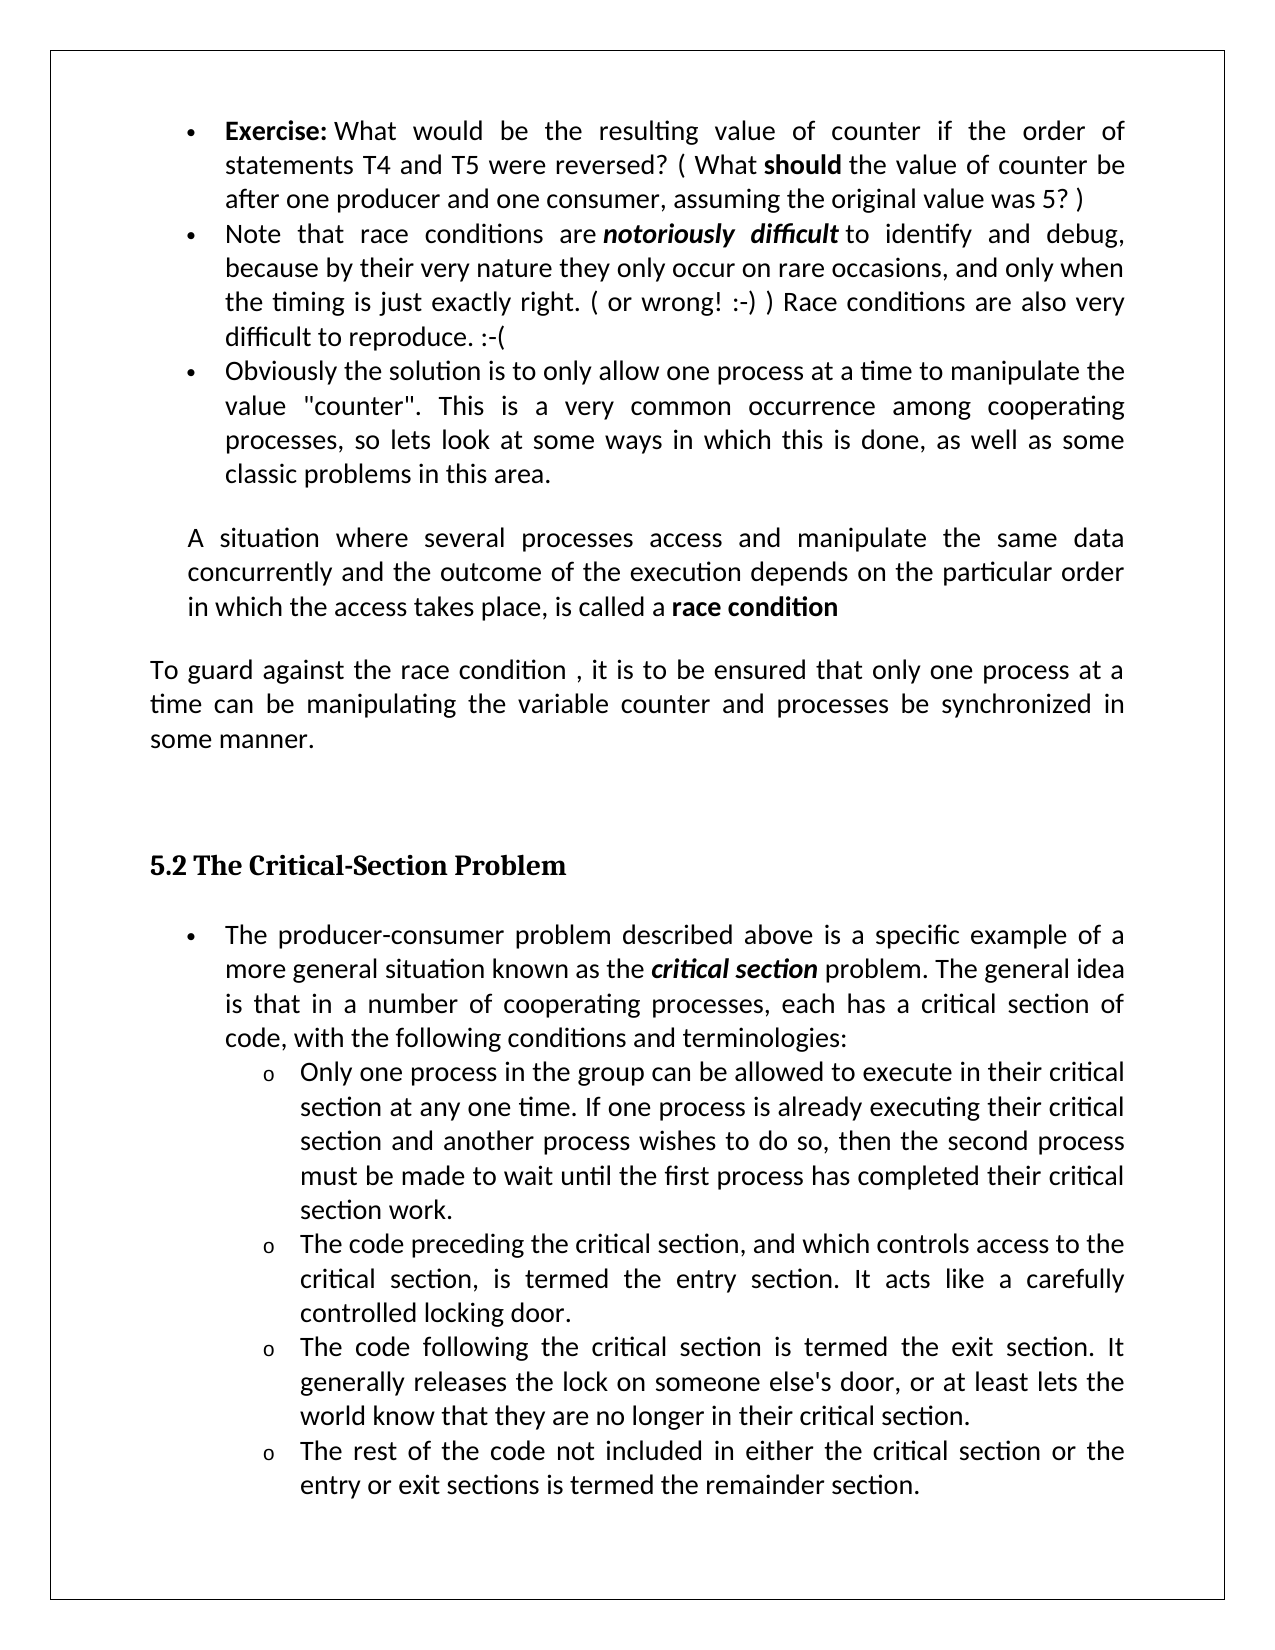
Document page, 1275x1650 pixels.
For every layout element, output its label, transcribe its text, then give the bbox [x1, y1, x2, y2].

list Only one process in the group can be allowed to execute in their critical section at any one time. If one process is already executing their critical section and another process wishes to do so, then the second process must be made to wait until the first process has completed their critical section work. [262, 1054, 1125, 1226]
list The rest of the code not included in either the critical section or the entry or exit sections is termed the remainder section. [262, 1432, 1125, 1501]
subtitle 5.2 The Critical-Section Problem [150, 849, 1125, 883]
list Obviously the solution is to only allow one process at a time to manipulate the value "counter". This is a very common occurrence among cooperating processes, so lets look at some ways in which this is done, as well as some classic problems in this area. [187, 353, 1125, 491]
list The producer-consumer problem described above is a specific example of a more general situation known as the critical section problem. The general idea is that in a number of cooperating processes, each has a critical section of code, with the following conditions and terminologies: [187, 917, 1125, 1054]
list The code preceding the critical section, and which controls access to the critical section, is termed the entry section. It acts like a carefully controlled locking door. [262, 1226, 1125, 1329]
text To guard against the race condition , it is to be ensured that only one process at a time can be manipulating the variable counter and processes be synchronized in some manner. [150, 652, 1125, 755]
list Exercise: What would be the resulting value of counter if the order of statements T4 and T5 were reversed? ( What should the value of counter be after one producer and one consumer, assuming the original value was 5? ) [187, 112, 1125, 216]
text A situation where several processes access and manipulate the same data concurrently and the outcome of the execution depends on the particular order in which the access takes place, is called a race condition [187, 520, 1125, 623]
list Note that race conditions are notoriously difficult to identify and debug, because by their very nature they only occur on rare occasions, and only when the timing is just exactly right. ( or wrong! :-) ) Race conditions are also very difficult to reproduce. :-( [187, 216, 1125, 353]
list The code following the critical section is termed the exit section. It generally releases the lock on someone else's door, or at least lets the world know that they are no longer in their critical section. [262, 1329, 1125, 1432]
